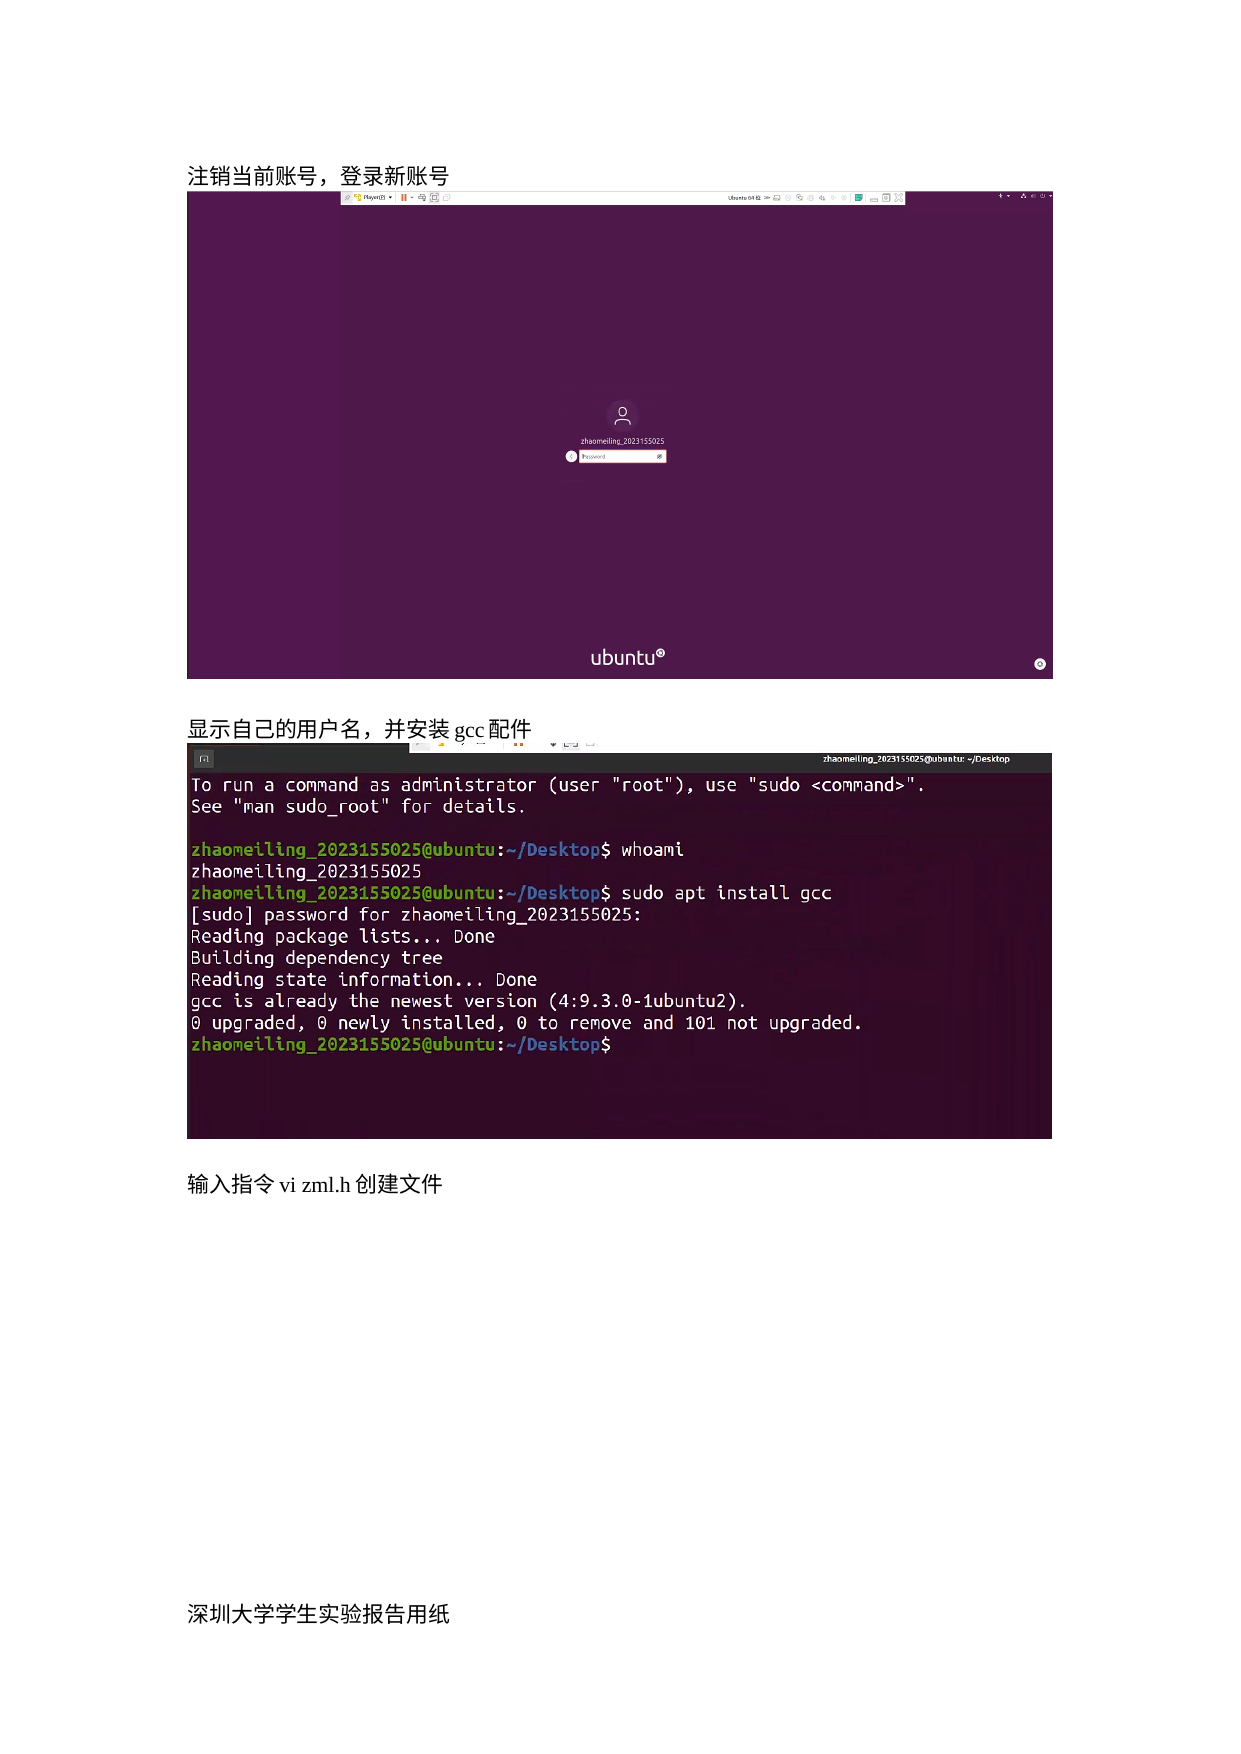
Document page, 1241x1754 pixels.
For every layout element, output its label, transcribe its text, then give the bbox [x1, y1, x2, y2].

picture [187, 743, 1052, 1139]
text 注销当前账号，登录新账号 [187, 159, 1053, 191]
text 输入指令vi zml.h创建文件 [187, 1166, 1053, 1199]
text 显示自己的用户名，并安装gcc配件 [187, 711, 1053, 744]
picture [187, 191, 1053, 679]
